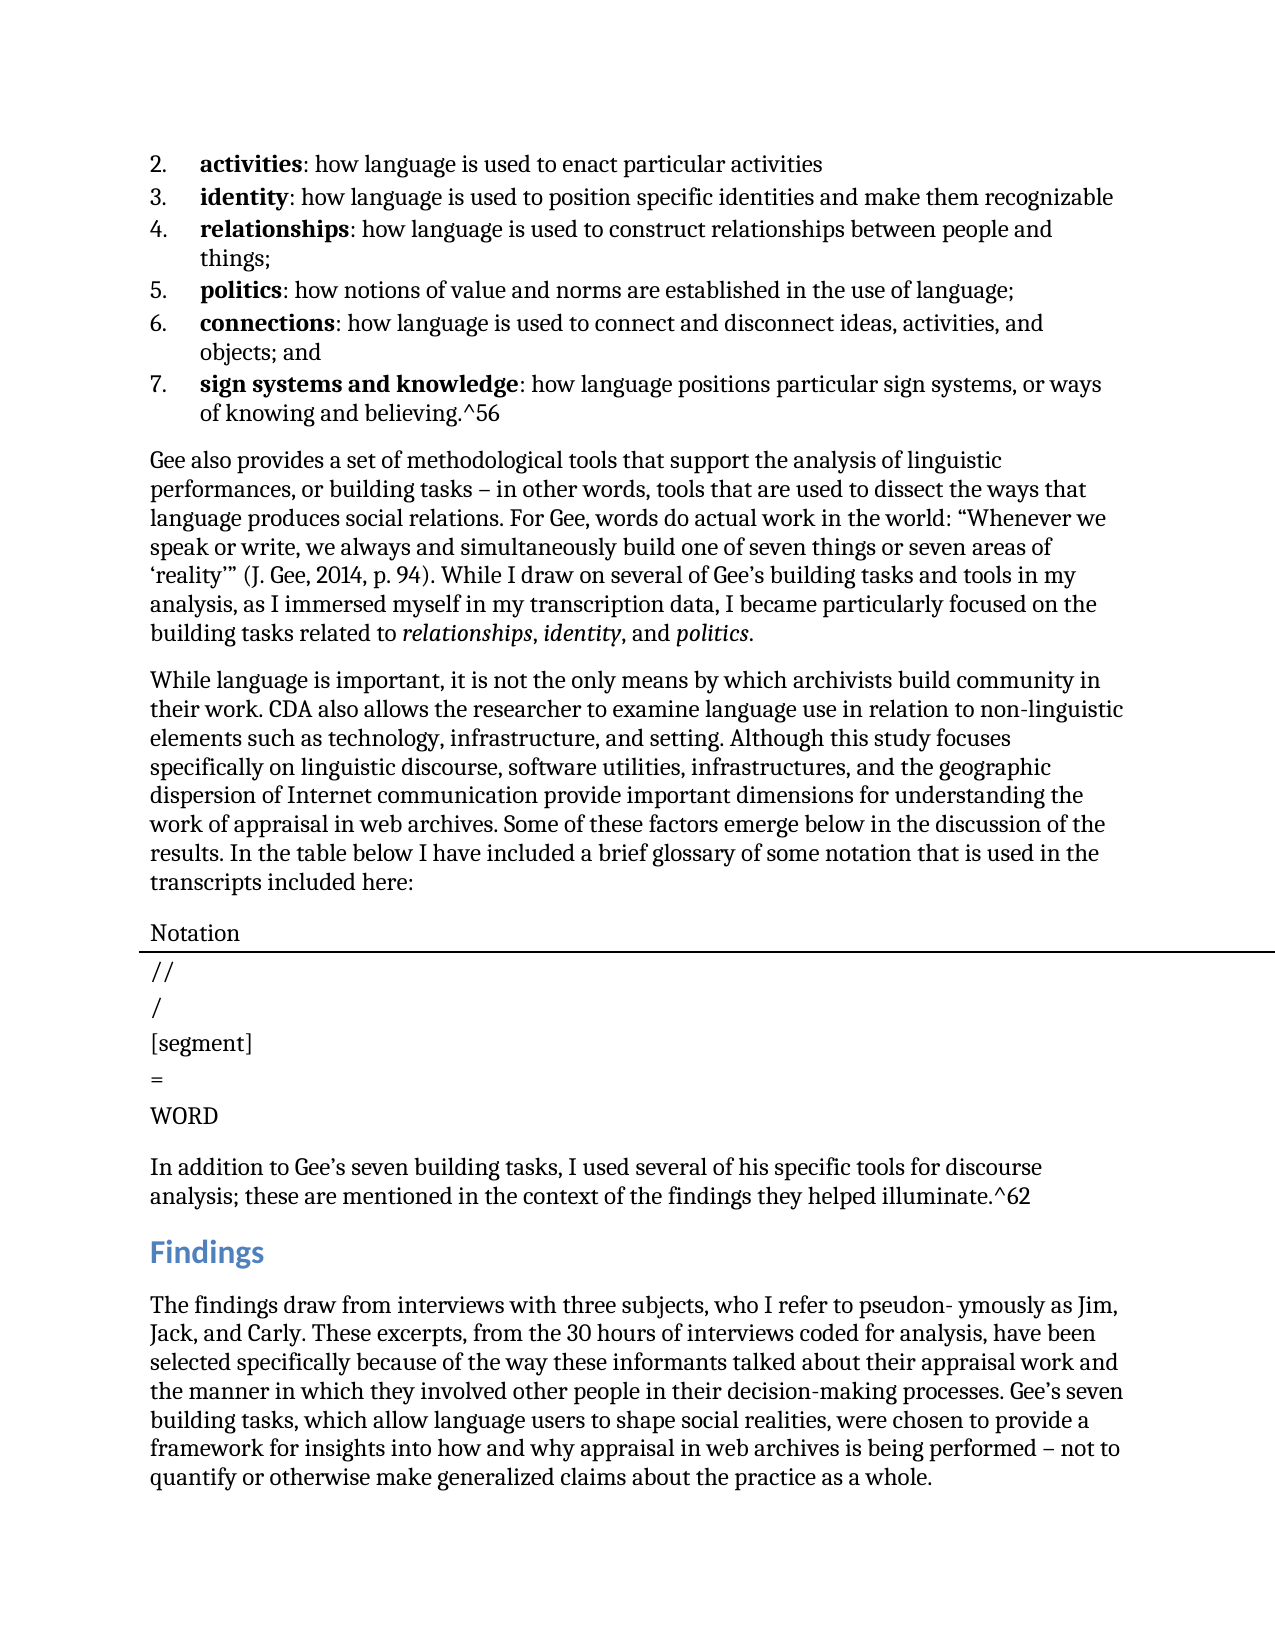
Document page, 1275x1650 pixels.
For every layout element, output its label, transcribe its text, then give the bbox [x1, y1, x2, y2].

list identity: how language is used to position specific identities and make them recognizable [150, 182, 1125, 211]
list sign systems and knowledge: how language positions particular sign systems, or ways of knowing and believing.^56 [150, 370, 1125, 427]
table_header Notation [139, 915, 1275, 951]
table_cell WORD [139, 1098, 1275, 1134]
list politics: how notions of value and norms are established in the use of language; [150, 276, 1125, 305]
text In addition to Gee’s seven building tasks, I used several of his specific tools for discourse analysis; these are mentioned in the context of the findings they helped illuminate.^62 [150, 1153, 1125, 1210]
table_cell [segment] [139, 1025, 1275, 1062]
table_cell = [139, 1062, 1275, 1098]
text The findings draw from interviews with three subjects, who I refer to pseudon- ymously as Jim, Jack, and Carly. These excerpts, from the 30 hours of interviews coded for analysis, have been selected specifically because of the way these informants talked about their appraisal work and the manner in which they involved other people in their decision-making processes. Gee’s seven building tasks, which allow language users to shape social realities, were chosen to provide a framework for insights into how and why appraisal in web archives is being performed – not to quantify or otherwise make generalized claims about the practice as a whole. [150, 1291, 1125, 1492]
text Gee also provides a set of methodological tools that support the analysis of linguistic performances, or building tasks – in other words, tools that are used to dissect the ways that language produces social relations. For Gee, words do actual work in the world: “Whenever we speak or write, we always and simultaneously build one of seven things or seven areas of ‘reality’” (J. Gee, 2014, p. 94). While I draw on several of Gee’s building tasks and tools in my analysis, as I immersed myself in my transcription data, I became particularly focused on the building tasks related to relationships, identity, and politics. [150, 446, 1125, 647]
list relationships: how language is used to construct relationships between people and things; [150, 215, 1125, 272]
list connections: how language is used to connect and disconnect ideas, activities, and objects; and [150, 309, 1125, 366]
table_cell / [139, 989, 1275, 1025]
list activities: how language is used to enact particular activities [150, 150, 1125, 179]
text While language is important, it is not the only means by which archivists build community in their work. CDA also allows the researcher to examine language use in relation to non-linguistic elements such as technology, infrastructure, and setting. Although this study focuses specifically on linguistic discourse, software utilities, infrastructures, and the geographic dispersion of Internet communication provide important dimensions for understanding the work of appraisal in web archives. Some of these factors emerge below in the discussion of the results. In the table below I have included a brief glossary of some notation that is used in the transcripts included here: [150, 666, 1125, 896]
subtitle Findings [150, 1231, 1125, 1272]
table_cell // [139, 953, 1275, 989]
